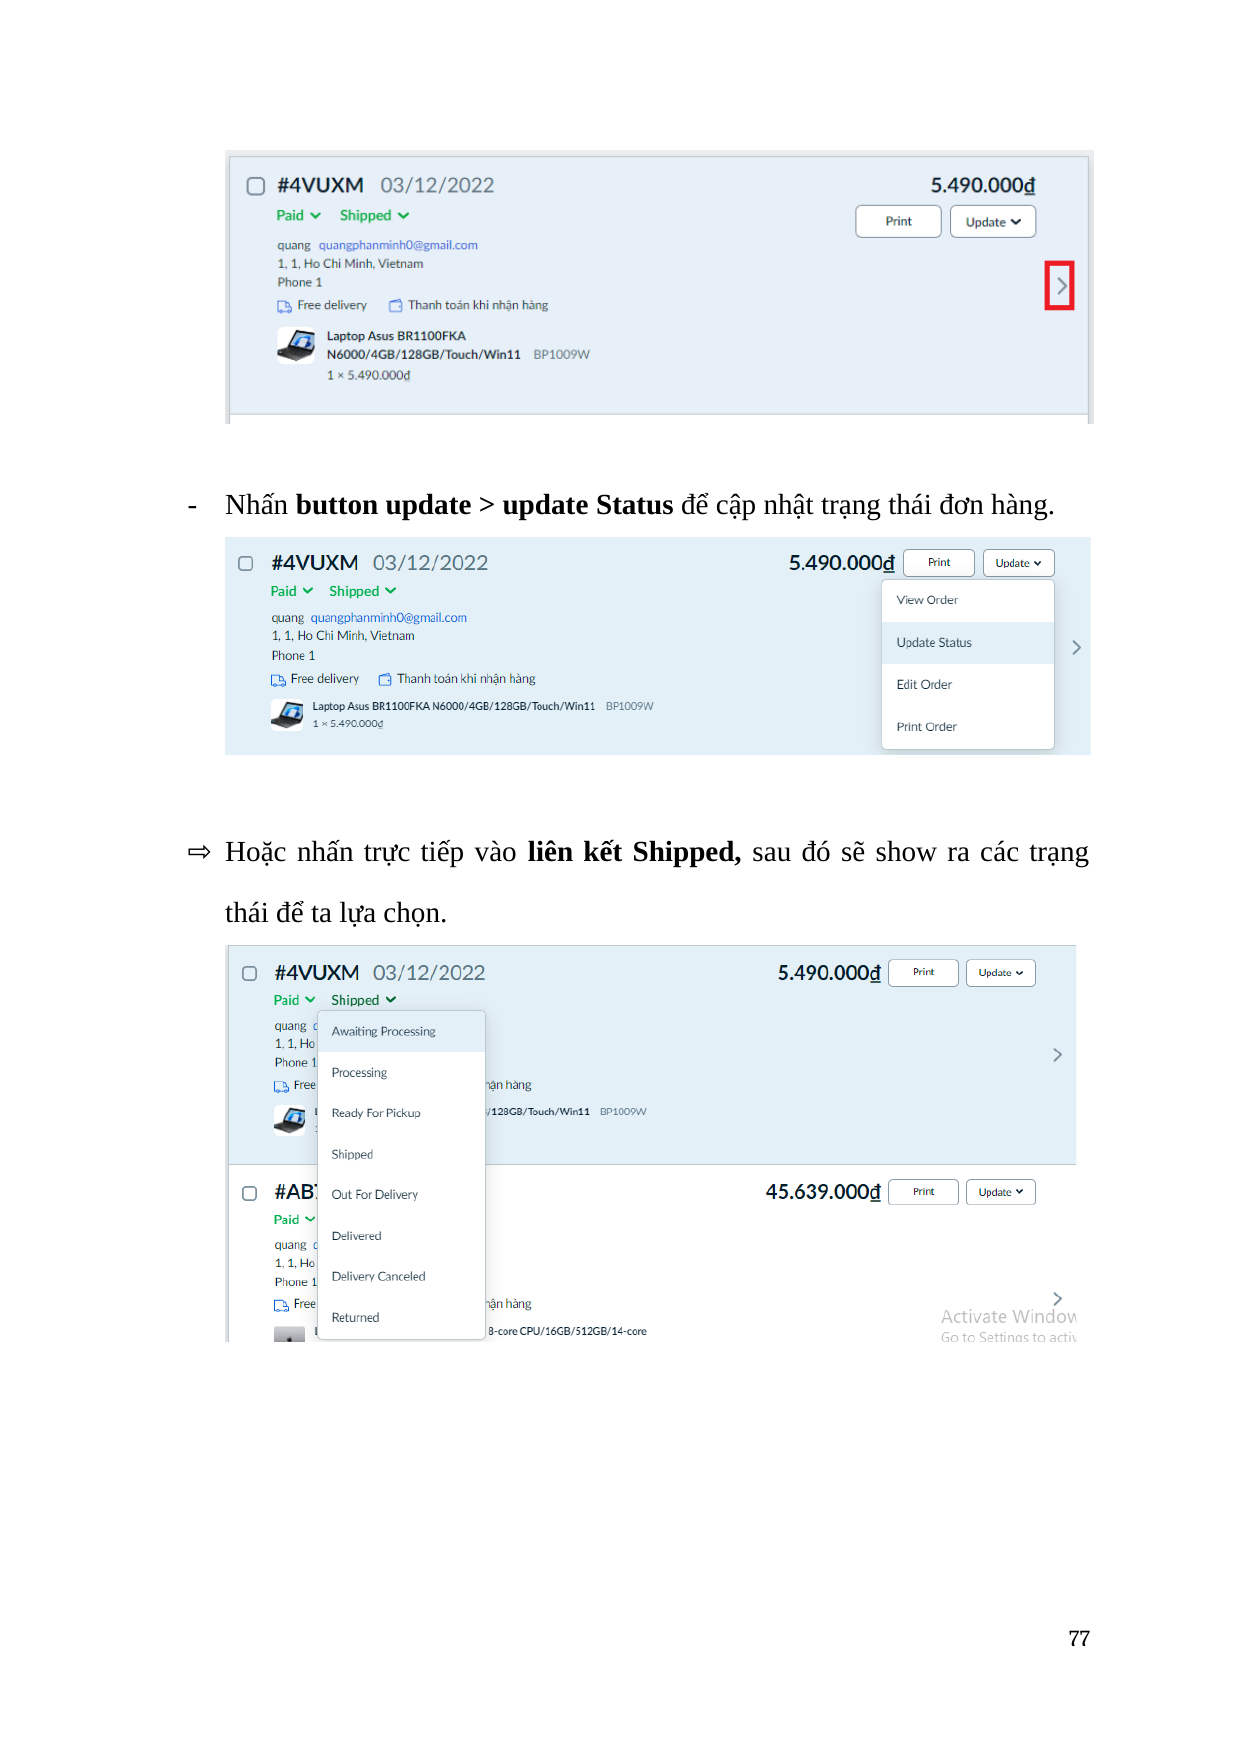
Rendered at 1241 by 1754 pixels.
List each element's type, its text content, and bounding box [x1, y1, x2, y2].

list Hoặc nhấn trực tiếp vào liên kết Shipped, sau đó sẽ show ra các trạng thái để ta lựa chọn. [187, 818, 1090, 928]
picture [225, 537, 1091, 755]
picture [225, 945, 1077, 1342]
picture [225, 150, 1094, 424]
list Nhấn button update > update Status để cập nhật trạng thái đơn hàng. [187, 487, 1090, 520]
